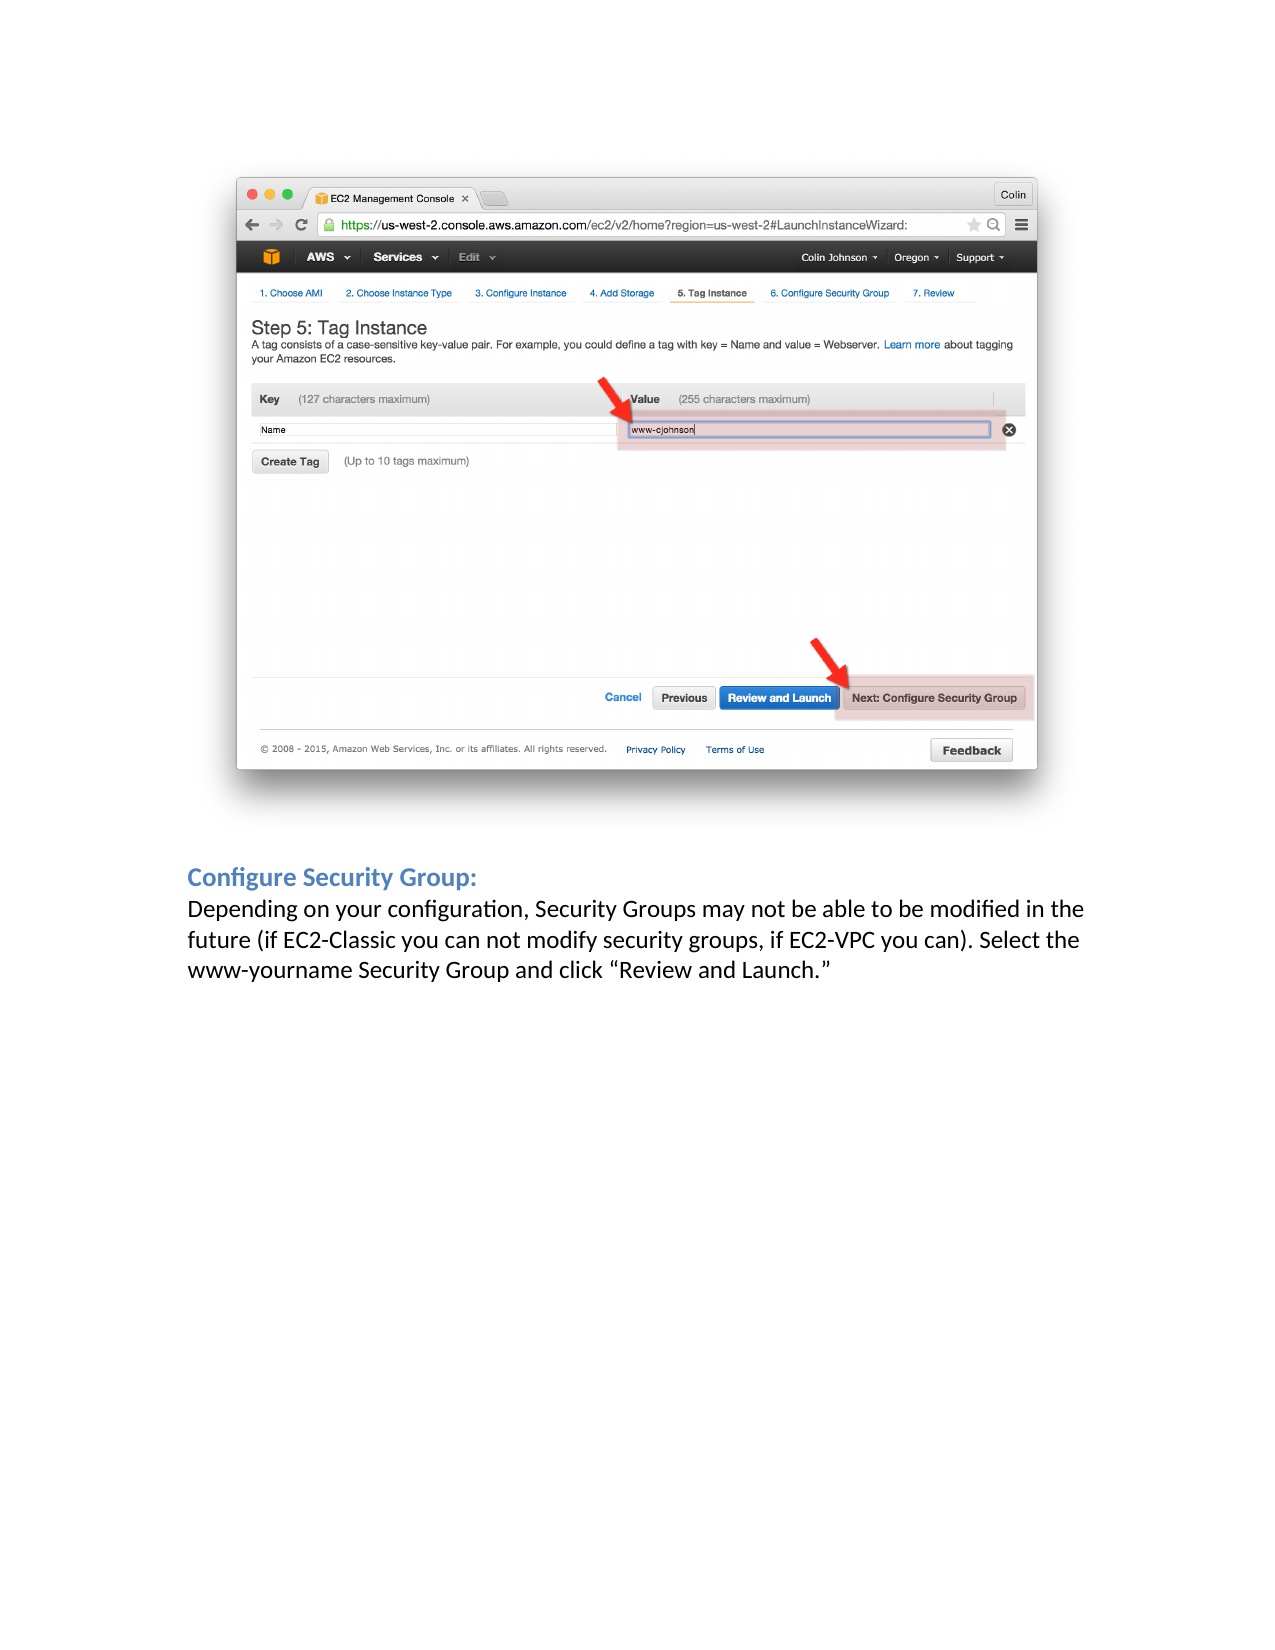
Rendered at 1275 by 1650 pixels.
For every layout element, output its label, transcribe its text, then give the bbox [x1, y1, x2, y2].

picture [187, 150, 1086, 840]
subtitle Configure Security Group: [187, 860, 1087, 893]
text Depending on your configuration, Security Groups may not be able to be modified in the future (if EC2-Classic you can not modify security groups, if EC2-VPC you can). Select the www-yourname Security Group and click “Review and Launch.” [187, 893, 1087, 985]
